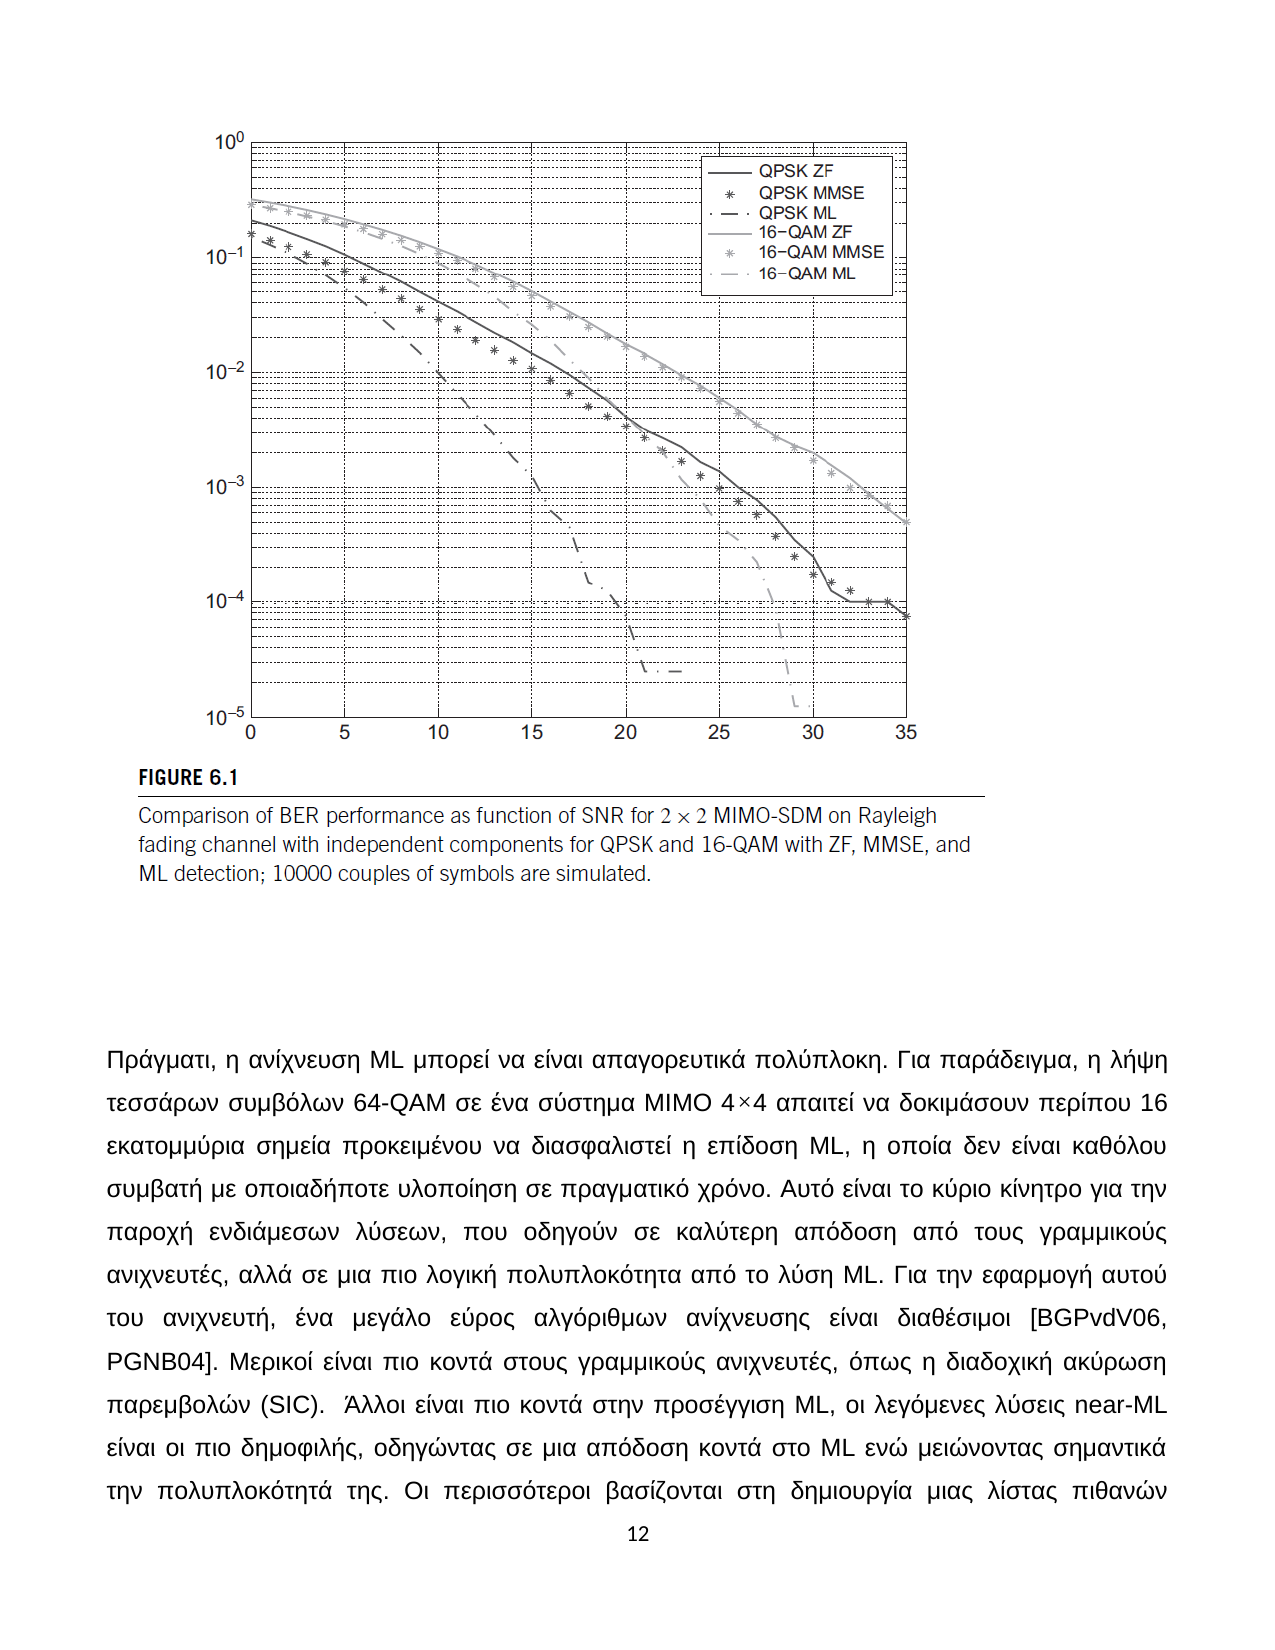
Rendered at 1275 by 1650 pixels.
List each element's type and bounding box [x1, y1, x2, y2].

text [106, 1045, 1169, 1505]
picture [106, 118, 1007, 895]
